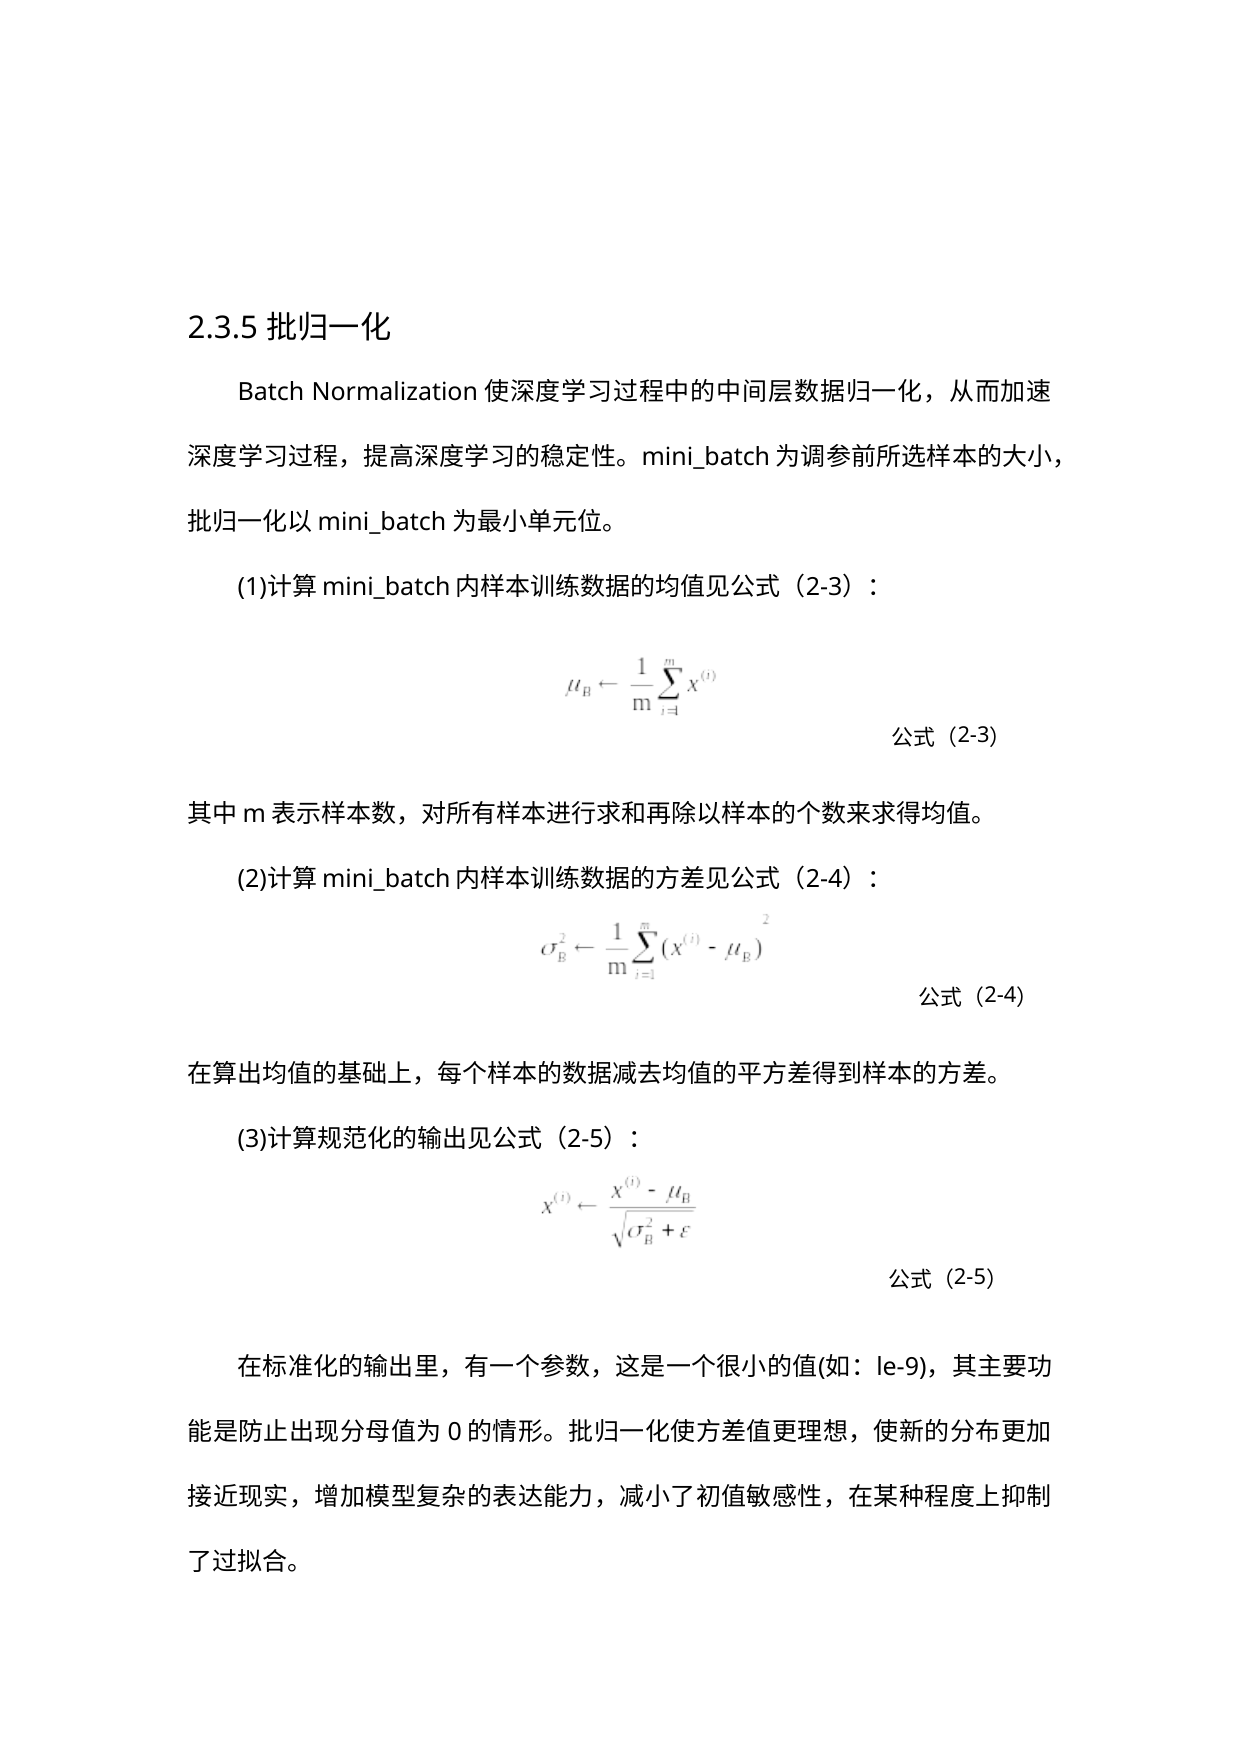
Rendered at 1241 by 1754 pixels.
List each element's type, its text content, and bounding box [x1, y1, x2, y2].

text 其中m表示样本数，对所有样本进行求和再除以样本的个数来求得均值。 [187, 779, 1053, 844]
text (1)计算mini_batch内样本训练数据的均值见公式（2-3）： [187, 552, 1053, 617]
text (2)计算mini_batch内样本训练数据的方差见公式（2-4）： [187, 844, 1053, 909]
text 公式（2-4） [187, 909, 1053, 1039]
text 2.3.5 批归一化 [187, 292, 1053, 357]
text 公式（2-3） [187, 649, 1053, 779]
text 在标准化的输出里，有一个参数，这是一个很小的值(如：le-9)，其主要功能是防止出现分母值为0的情形。批归一化使方差值更理想，使新的分布更加接近现实，增加模型复杂的表达能力，减小了初值敏感性，在某种程度上抑制了过拟合。 [187, 1332, 1053, 1592]
text 公式（2-5） [187, 1169, 1053, 1332]
text 在算出均值的基础上，每个样本的数据减去均值的平方差得到样本的方差。 [187, 1039, 1053, 1104]
text Batch Normalization使深度学习过程中的中间层数据归一化，从而加速深度学习过程，提高深度学习的稳定性。mini_batch为调参前所选样本的大小，批归一化以mini_batch 为最小单元位。 [187, 357, 1053, 552]
text (3)计算规范化的输出见公式（2-5）： [187, 1104, 1053, 1169]
